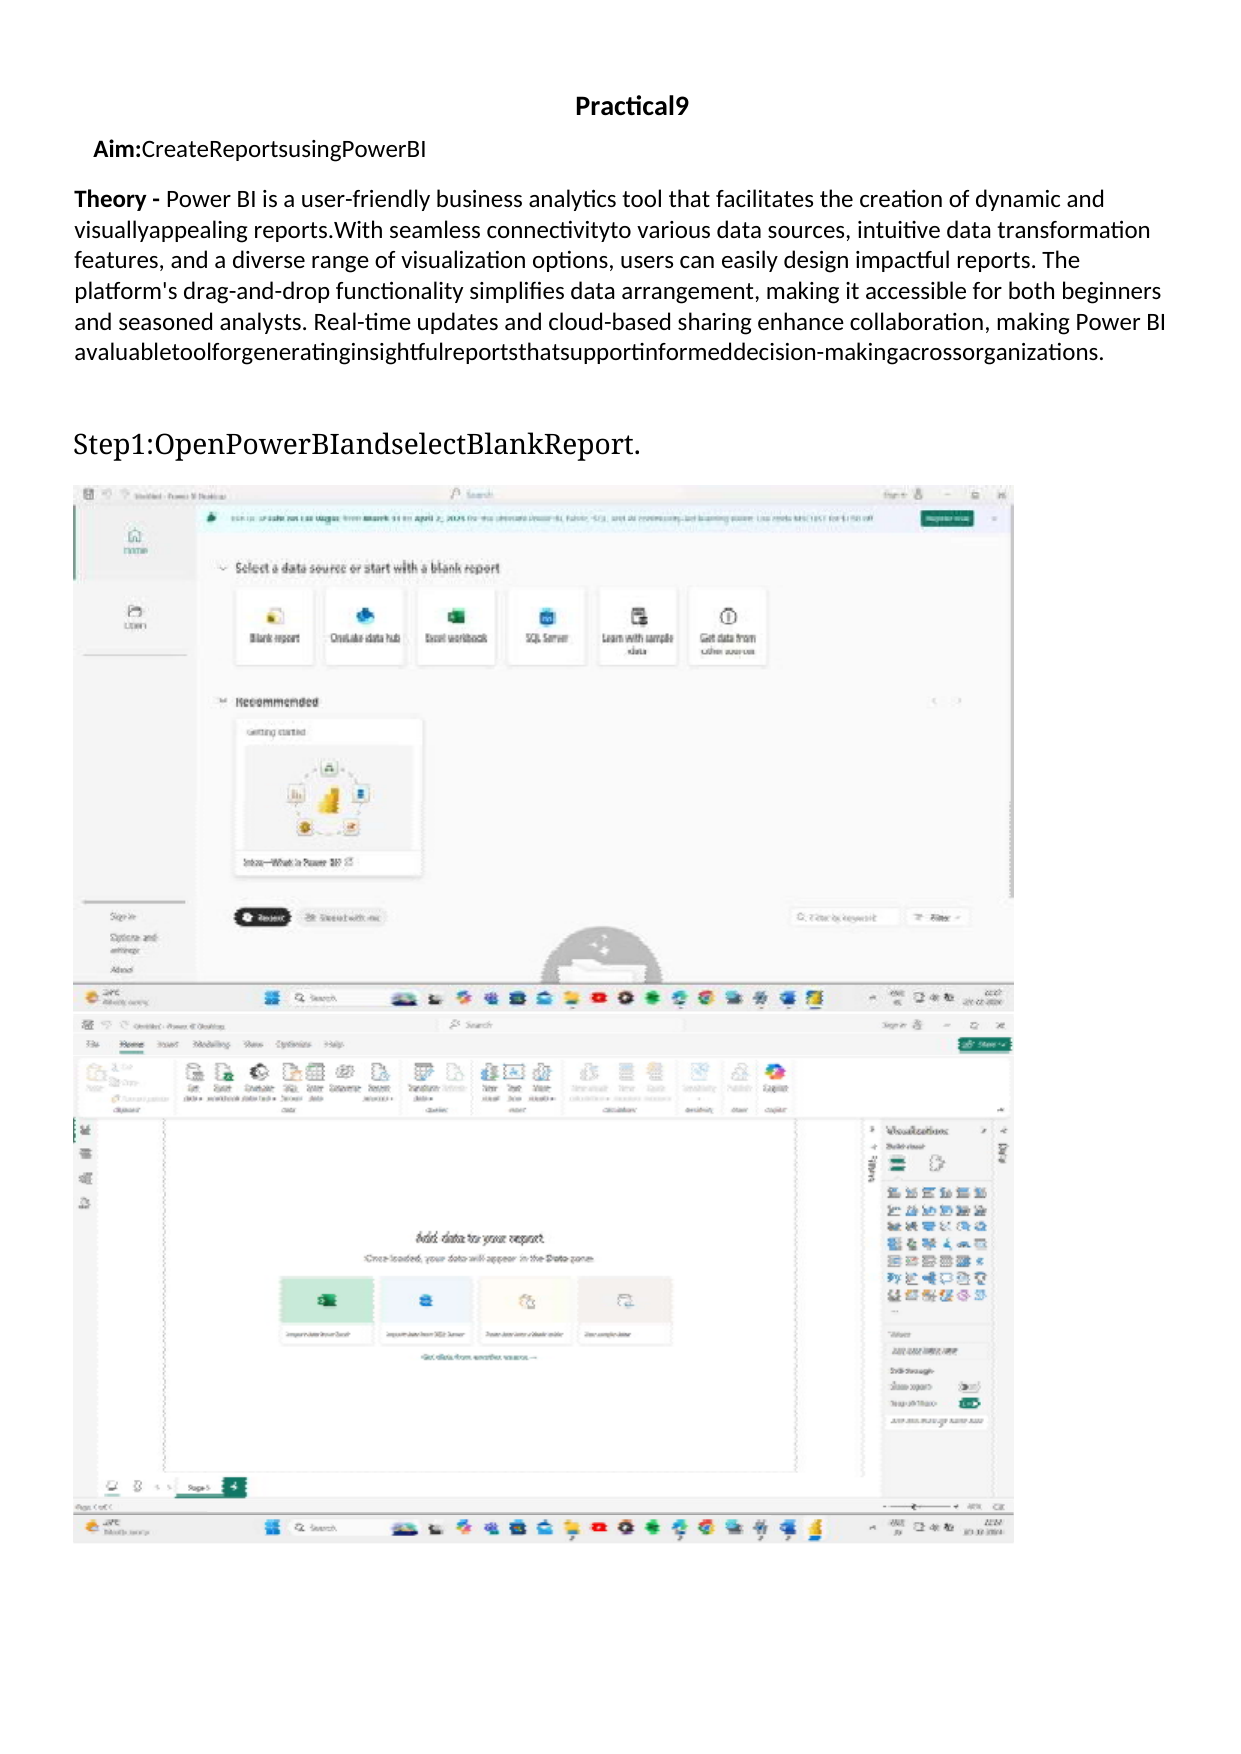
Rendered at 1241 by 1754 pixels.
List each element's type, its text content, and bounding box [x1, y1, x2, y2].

text Step1:OpenPowerBIandselectBlankReport. [73, 424, 1211, 463]
picture [73, 1019, 1014, 1033]
picture [73, 485, 1014, 1014]
text Aim:CreateReportsusingPowerBI [29, 133, 490, 164]
subtitle Practical9 [42, 88, 1211, 122]
text Theory - Power BI is a user-friendly business analytics tool that facilitates the creation of dynamic and visuallyappealing reports.With seamless connectivityto various data sources, intuitive data transformation features, and a diverse range of visualization options, users can easily design impactful reports. The platform's drag-and-drop functionality simplifies data arrangement, making it accessible for both beginners and seasoned analysts. Real-time updates and cloud-based sharing enhance collaboration, making Power BI avaluabletoolforgeneratinginsightfulreportsthatsupportinformeddecision-makingacrossorganizations. [74, 183, 1177, 367]
picture [73, 1037, 1014, 1055]
picture [73, 1503, 1014, 1511]
picture [73, 1058, 1014, 1499]
picture [73, 1515, 1014, 1541]
